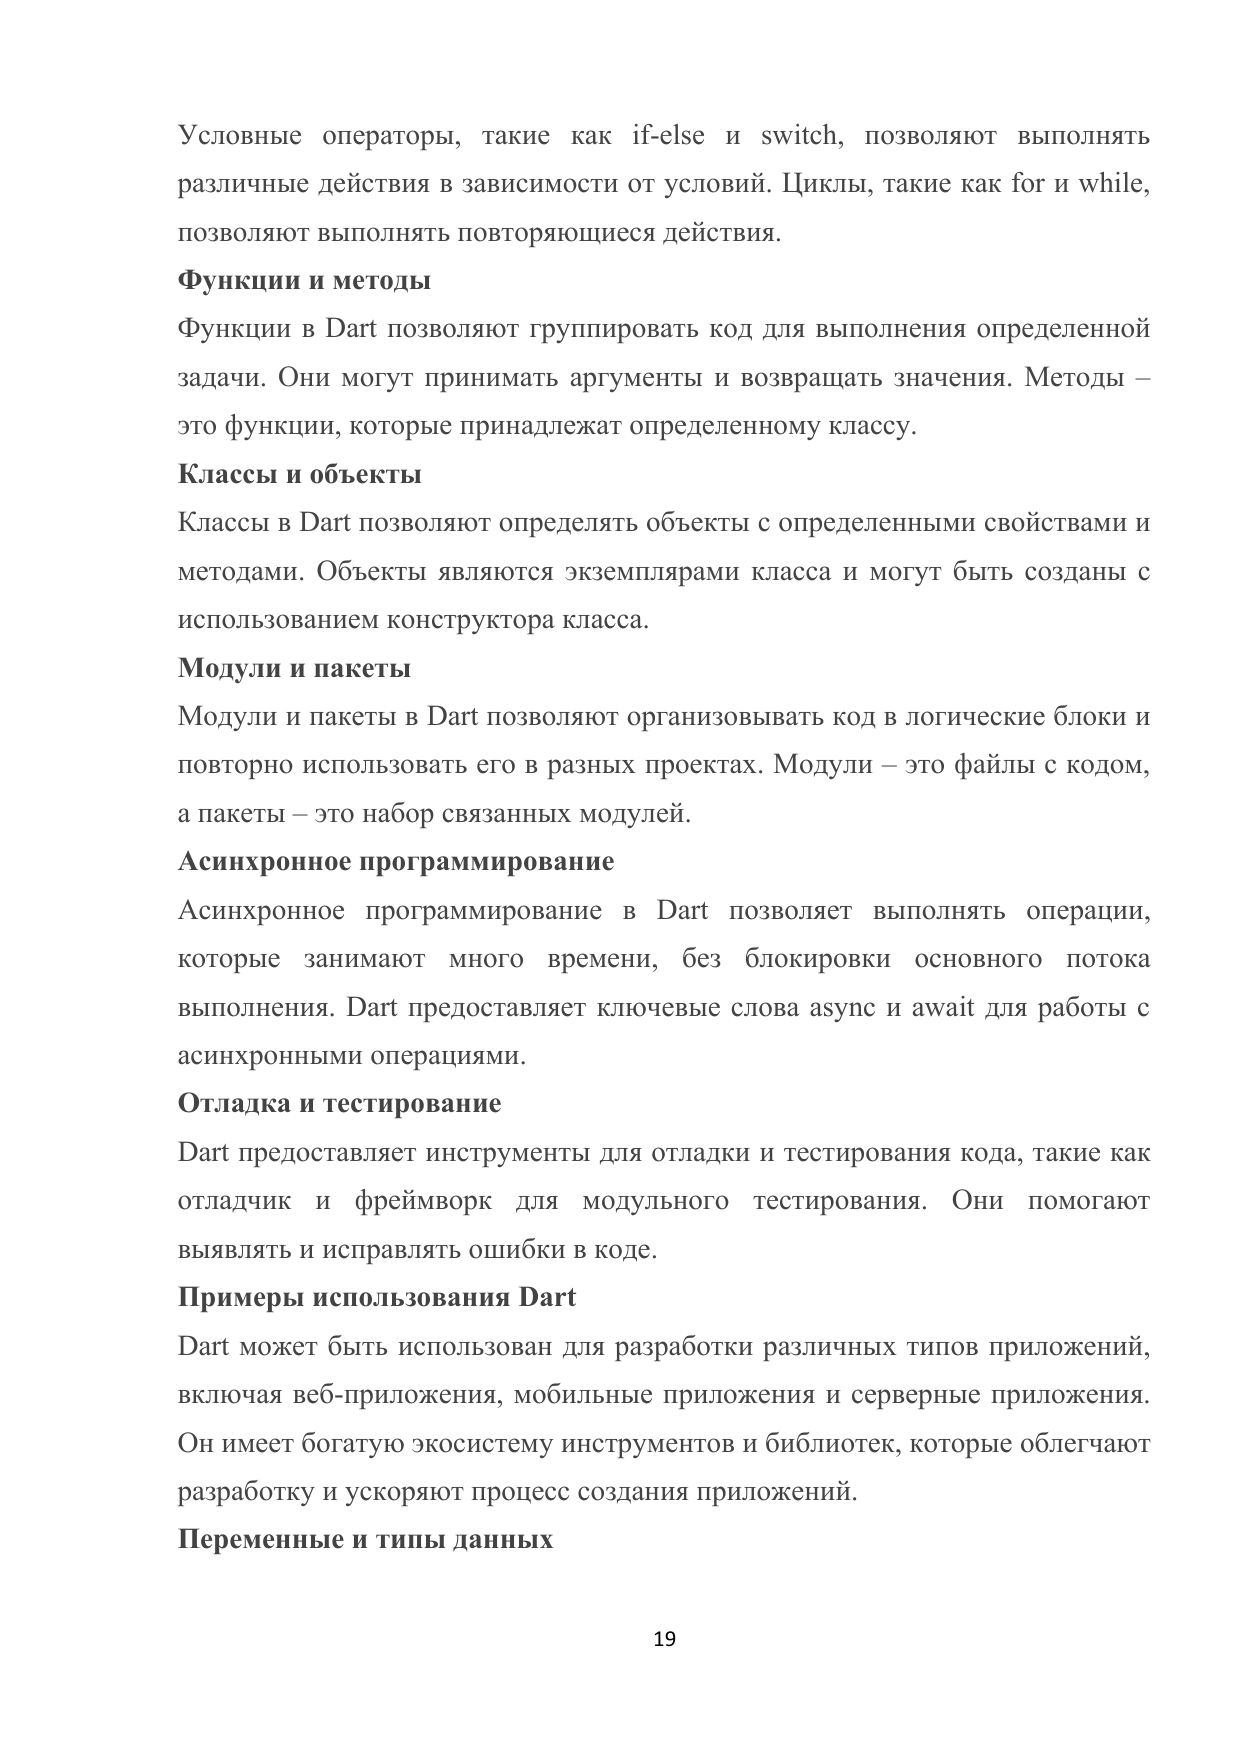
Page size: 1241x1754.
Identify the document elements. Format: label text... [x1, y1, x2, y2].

subtitle Функции и методы [177, 263, 1152, 296]
text Классы в Dart позволяют определять объекты с определенными свойствами и методами. Объекты являются экземплярами класса и могут быть созданы с использованием конструктора класса. [177, 506, 1152, 635]
text Dart предоставляет инструменты для отладки и тестирования кода, такие как отладчик и фреймворк для модульного тестирования. Они помогают выявлять и исправлять ошибки в коде. [177, 1135, 1152, 1264]
text Функции в Dart позволяют группировать код для выполнения определенной задачи. Они могут принимать аргументы и возвращать значения. Методы – это функции, которые принадлежат определенному классу. [177, 312, 1152, 441]
text Асинхронное программирование в Dart позволяет выполнять операции, которые занимают много времени, без блокировки основного потока выполнения. Dart предоставляет ключевые слова async и await для работы с асинхронными операциями. [177, 893, 1152, 1071]
subtitle Переменные и типы данных [177, 1523, 1152, 1555]
subtitle Классы и объекты [177, 457, 1152, 489]
subtitle Модули и пакеты [177, 651, 1152, 683]
text Условные операторы, такие как if-else и switch, позволяют выполнять различные действия в зависимости от условий. Циклы, такие как for и while, позволяют выполнять повторяющиеся действия. [177, 118, 1152, 247]
subtitle Отладка и тестирование [177, 1087, 1152, 1119]
text Модули и пакеты в Dart позволяют организовывать код в логические блоки и повторно использовать его в разных проектах. Модули – это файлы с кодом, а пакеты – это набор связанных модулей. [177, 699, 1152, 828]
subtitle Асинхронное программирование [177, 845, 1152, 877]
text Dart может быть использован для разработки различных типов приложений, включая веб-приложения, мобильные приложения и серверные приложения. Он имеет богатую экосистему инструментов и библиотек, которые облегчают разработку и ускоряют процесс создания приложений. [177, 1329, 1152, 1507]
subtitle Примеры использования Dart [177, 1281, 1152, 1313]
